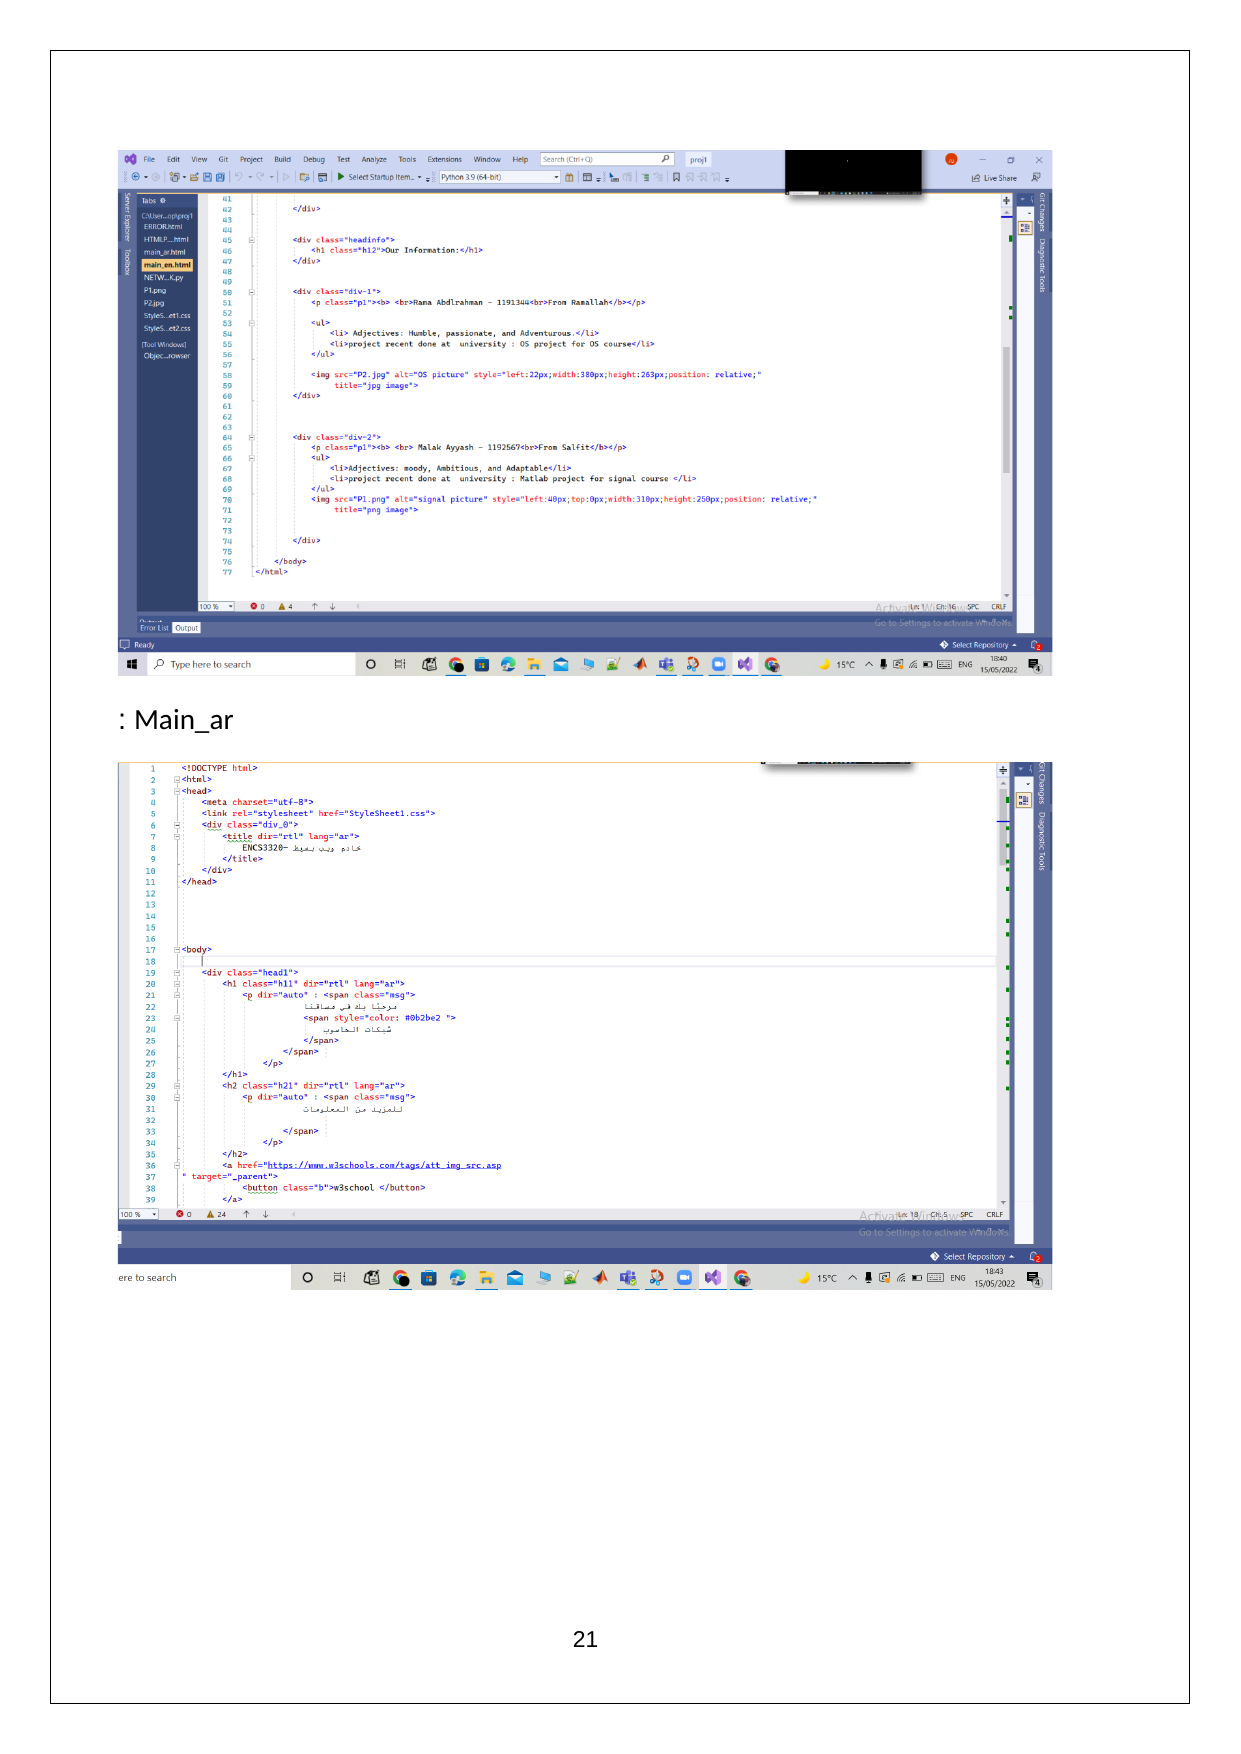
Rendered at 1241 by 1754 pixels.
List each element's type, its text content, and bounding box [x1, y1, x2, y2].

picture [117, 150, 1053, 676]
text Main_ar : [118, 701, 1053, 736]
picture [117, 762, 1053, 1290]
